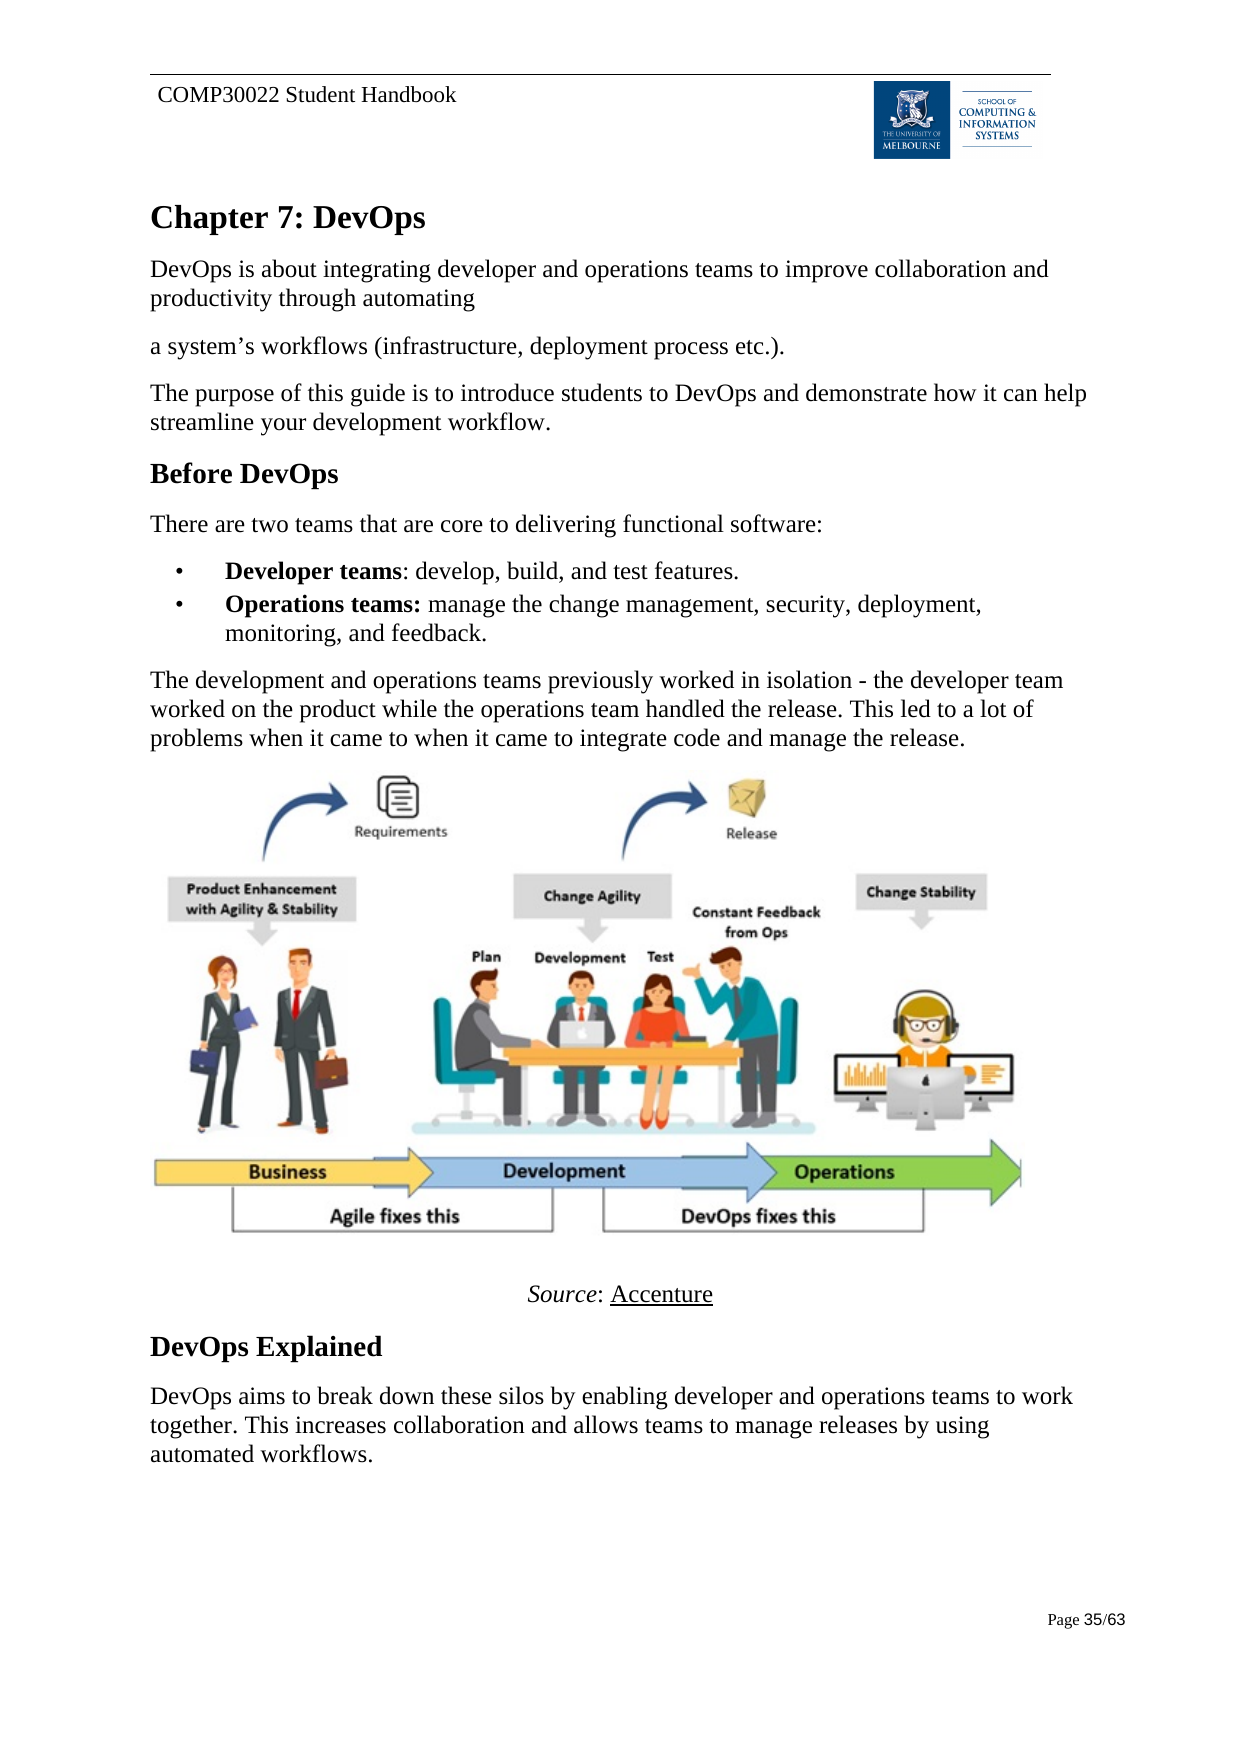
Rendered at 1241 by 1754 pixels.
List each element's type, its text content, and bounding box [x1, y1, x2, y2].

text Before DevOps [150, 457, 1090, 490]
text There are two teams that are core to delivering functional software: [150, 509, 1090, 538]
list Developer teams: develop, build, and test features. [175, 556, 1090, 585]
text DevOps Explained [150, 1329, 1090, 1363]
text DevOps aims to break down these silos by enabling developer and operations teams to work together. This increases collaboration and allows teams to manage releases by using automated workflows. [150, 1381, 1090, 1468]
text The development and operations teams previously worked in isolation - the developer team worked on the product while the operations team handled the release. This led to a lot of problems when it came to when it came to integrate code and manage the release. [150, 665, 1090, 751]
picture [150, 770, 1025, 1259]
picture [873, 81, 1044, 159]
text Source: Accenture [150, 1279, 1090, 1308]
text DevOps is about integrating developer and operations teams to improve collaboration and productivity through automating [150, 254, 1090, 312]
text a system’s workflows (infrastructure, deployment process etc.). [150, 331, 1090, 359]
list Operations teams: manage the change management, security, deployment, monitoring, and feedback. [175, 589, 1090, 646]
text The purpose of this guide is to introduce students to DevOps and demonstrate how it can help streamline your development workflow. [150, 378, 1090, 436]
text Chapter 7: DevOps [150, 197, 1090, 236]
